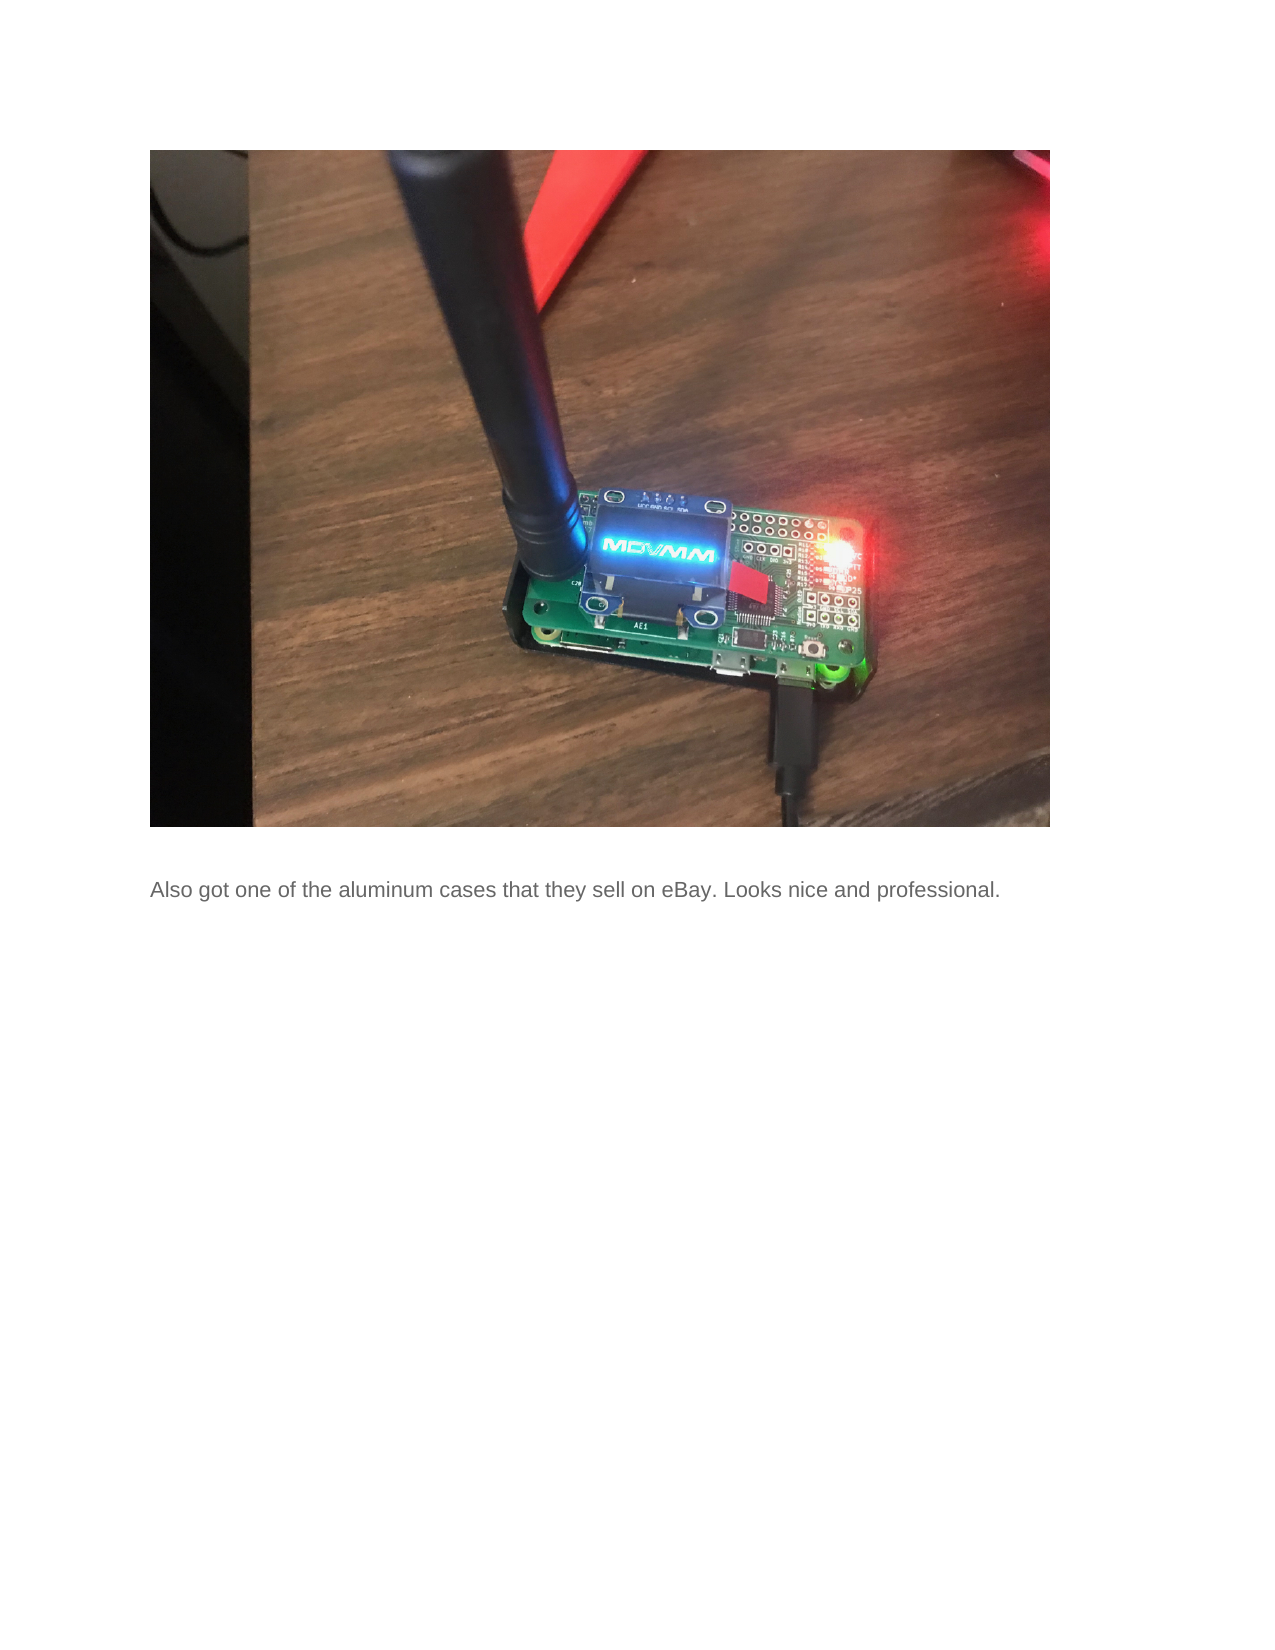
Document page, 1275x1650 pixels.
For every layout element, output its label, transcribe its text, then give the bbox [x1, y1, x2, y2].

text Also got one of the aluminum cases that they sell on eBay. Looks nice and professional. [150, 877, 1125, 902]
picture [150, 150, 1050, 827]
